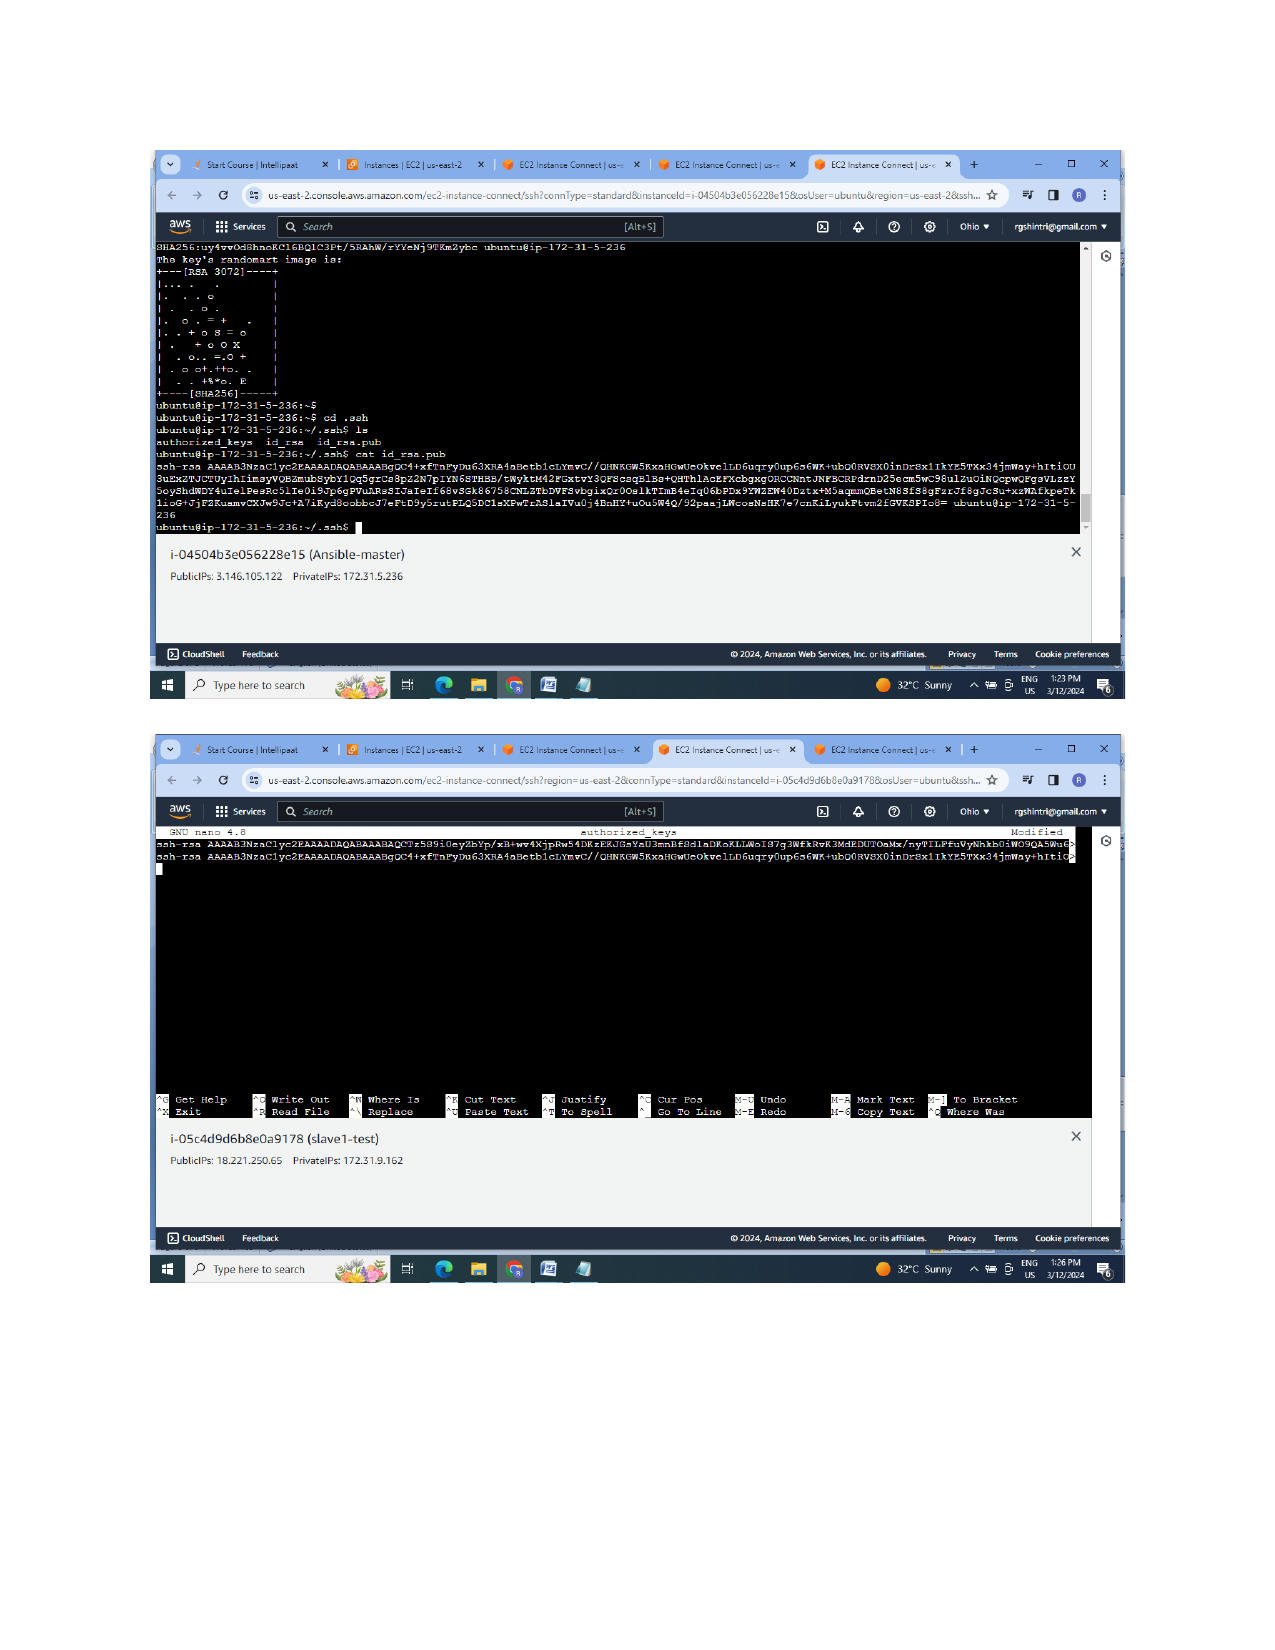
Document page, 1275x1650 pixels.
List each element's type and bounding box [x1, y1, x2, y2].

picture [150, 734, 1125, 1283]
picture [150, 150, 1125, 699]
